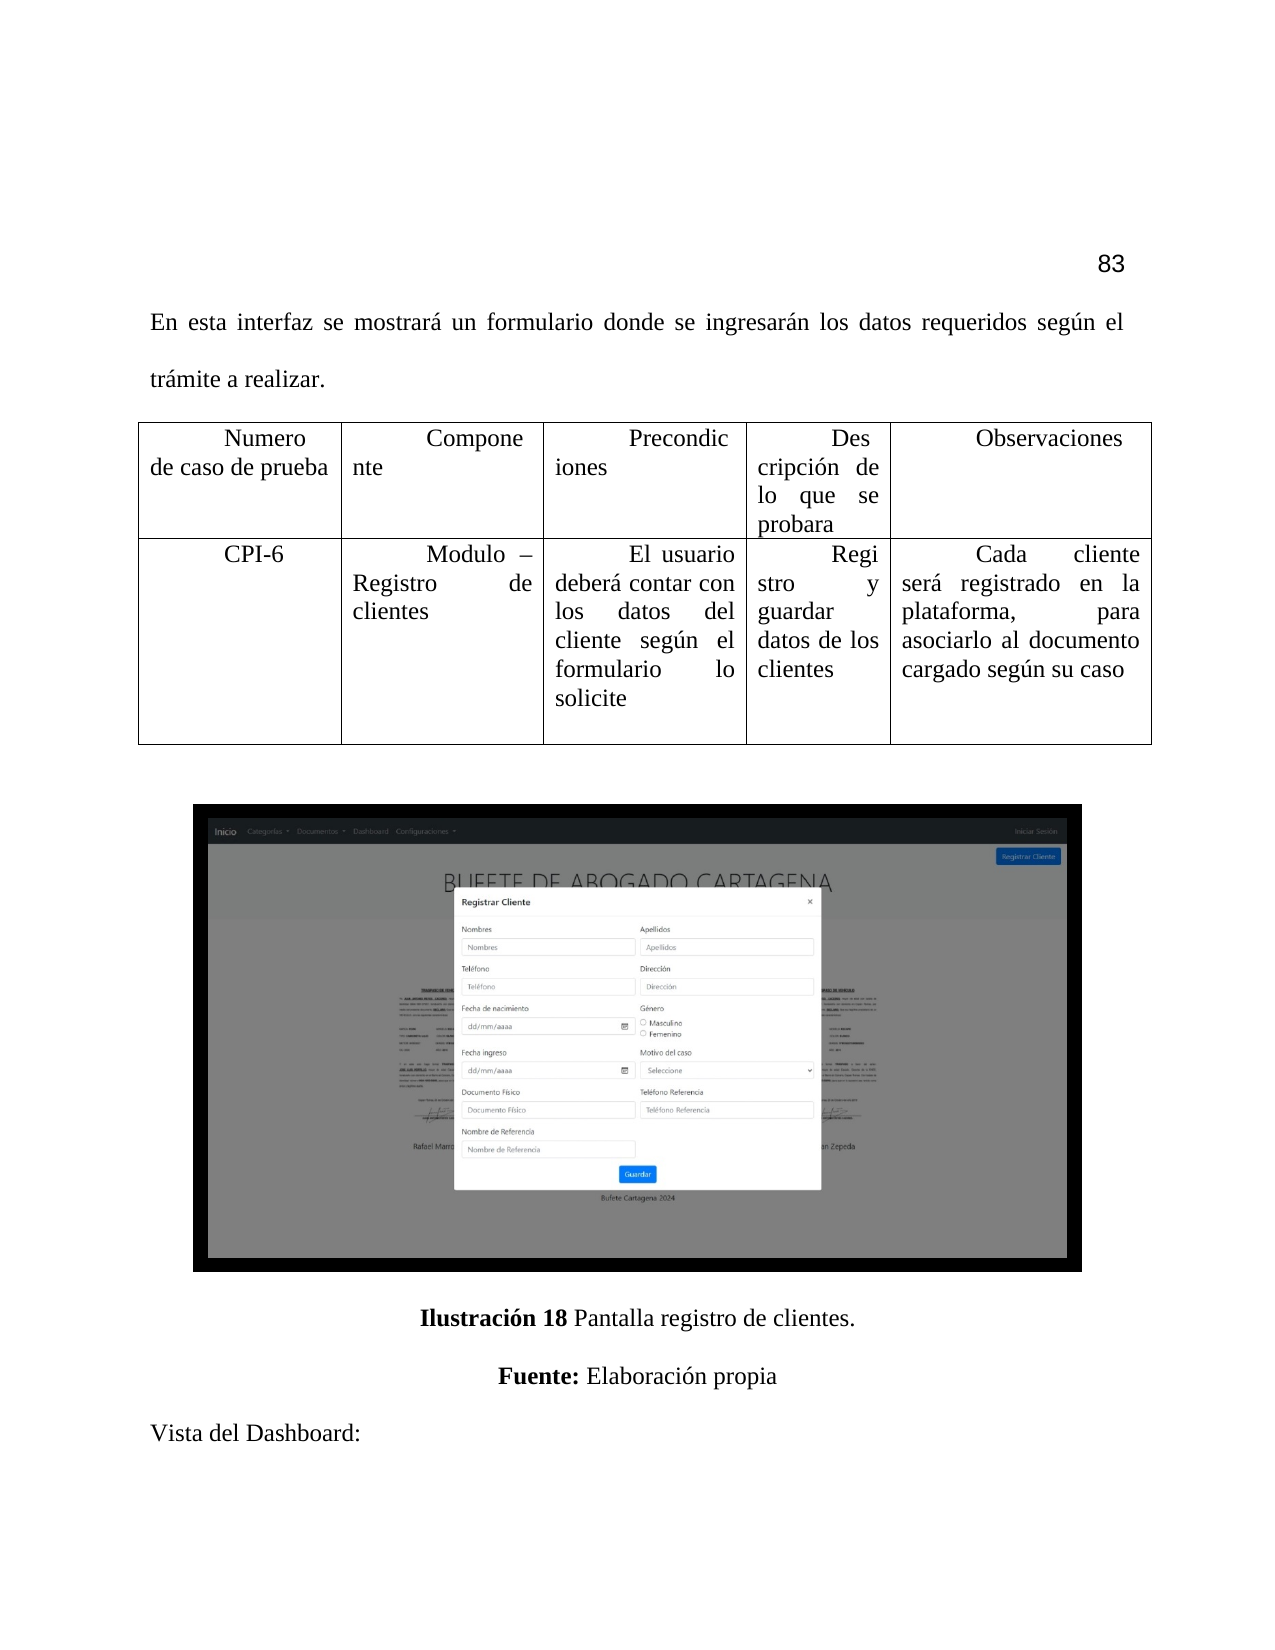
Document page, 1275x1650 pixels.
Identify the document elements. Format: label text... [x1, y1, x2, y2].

table_header Componente [342, 423, 543, 538]
text Fuente: Elaboración propia [150, 1361, 1125, 1390]
table_cell Cada cliente será registrado en la plataforma, para asociarlo al documento cargado según su caso [891, 539, 1151, 744]
table_cell Registro y guardar datos de los clientes [747, 539, 890, 744]
picture [208, 818, 1067, 1258]
table_cell CPI-6 [139, 539, 341, 744]
table_header Observaciones [891, 423, 1151, 538]
table_cell El usuario deberá contar con los datos del cliente según el formulario lo solicite [544, 539, 746, 744]
table_cell Modulo – Registro de clientes [342, 539, 543, 744]
text Ilustración 18 Pantalla registro de clientes. [150, 1303, 1125, 1332]
text Vista del Dashboard: [150, 1418, 1125, 1447]
text En esta interfaz se mostrará un formulario donde se ingresarán los datos requeridos según el trámite a realizar. [150, 307, 1125, 393]
table_header Descripción de lo que se probara [747, 423, 890, 538]
table_header Numero de caso de prueba [139, 423, 341, 538]
table_header Precondiciones [544, 423, 746, 538]
